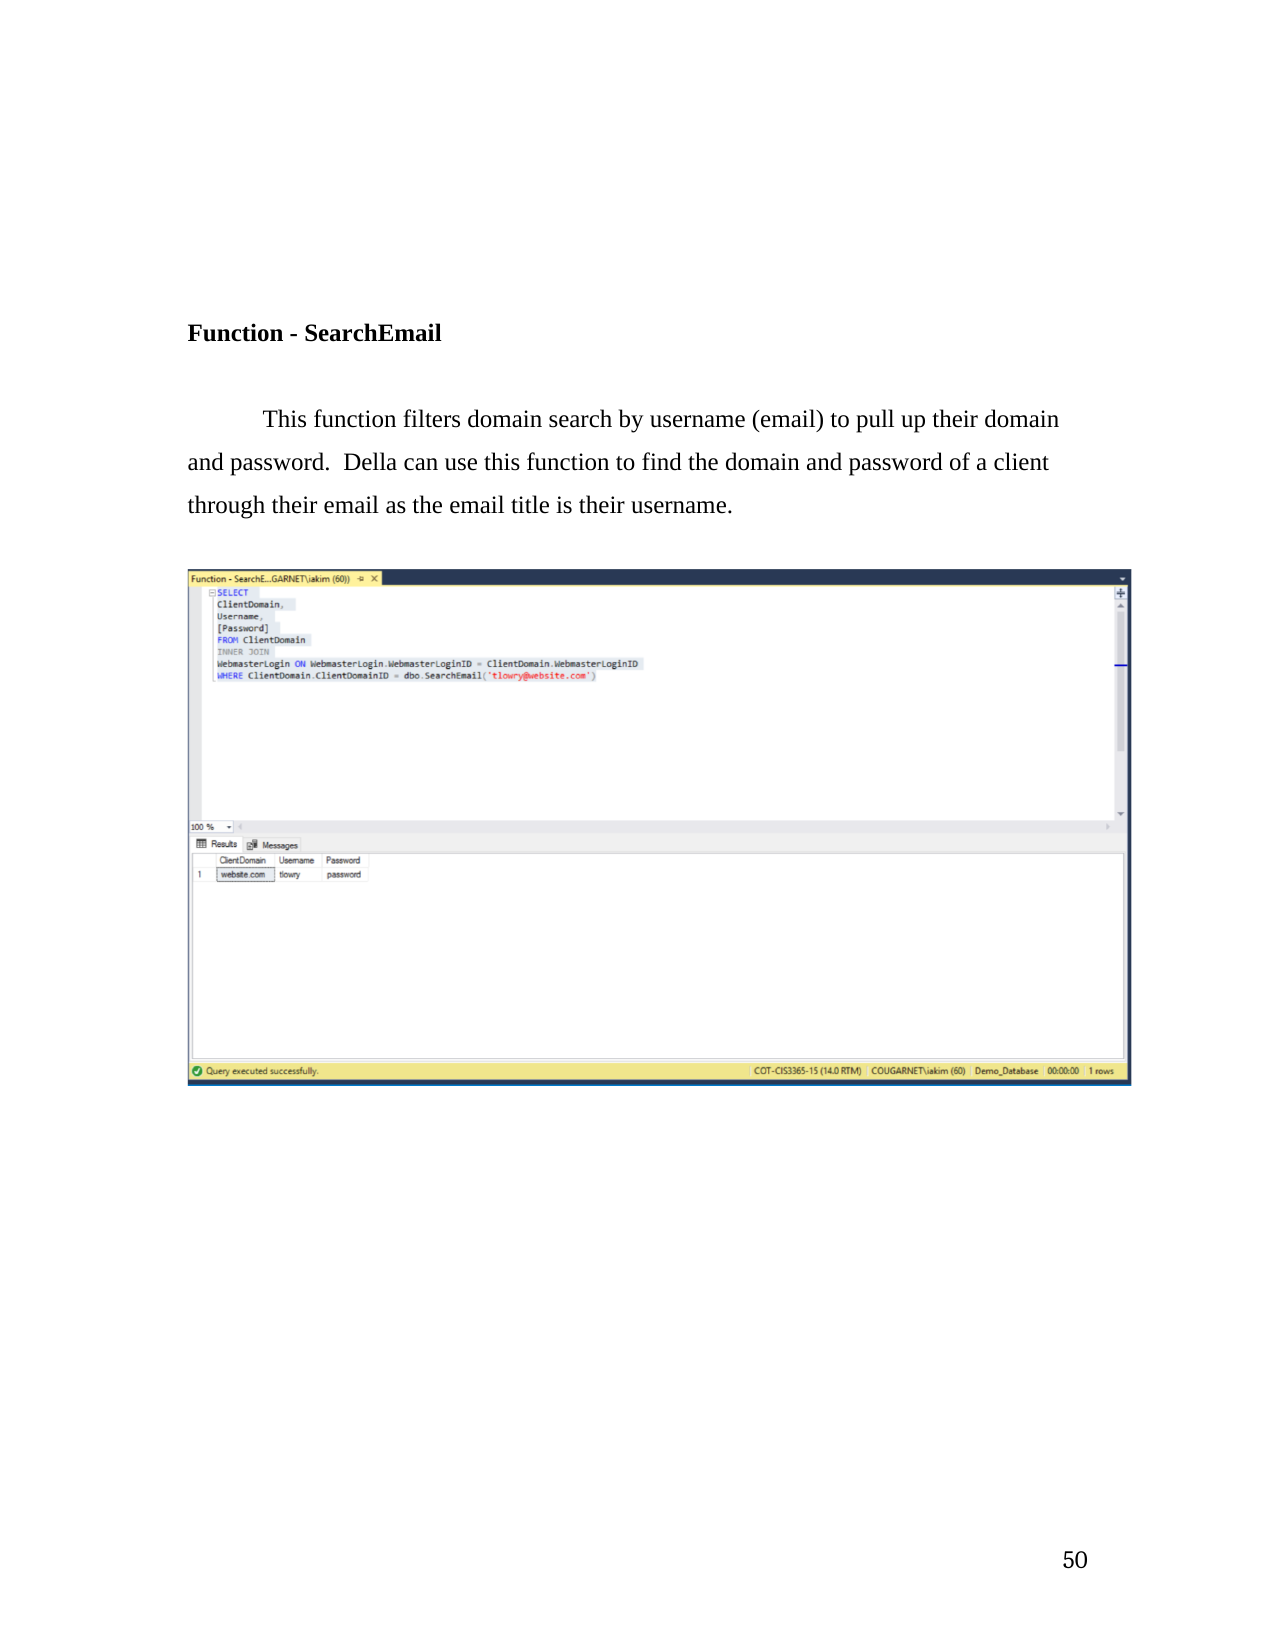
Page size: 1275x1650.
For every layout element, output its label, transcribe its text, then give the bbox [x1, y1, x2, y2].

text This function filters domain search by username (email) to pull up their domain and password. Della can use this function to find the domain and password of a client through their email as the email title is their username. [187, 404, 1087, 519]
text Function - SearchEmail [187, 318, 1087, 346]
picture [187, 569, 1132, 1086]
